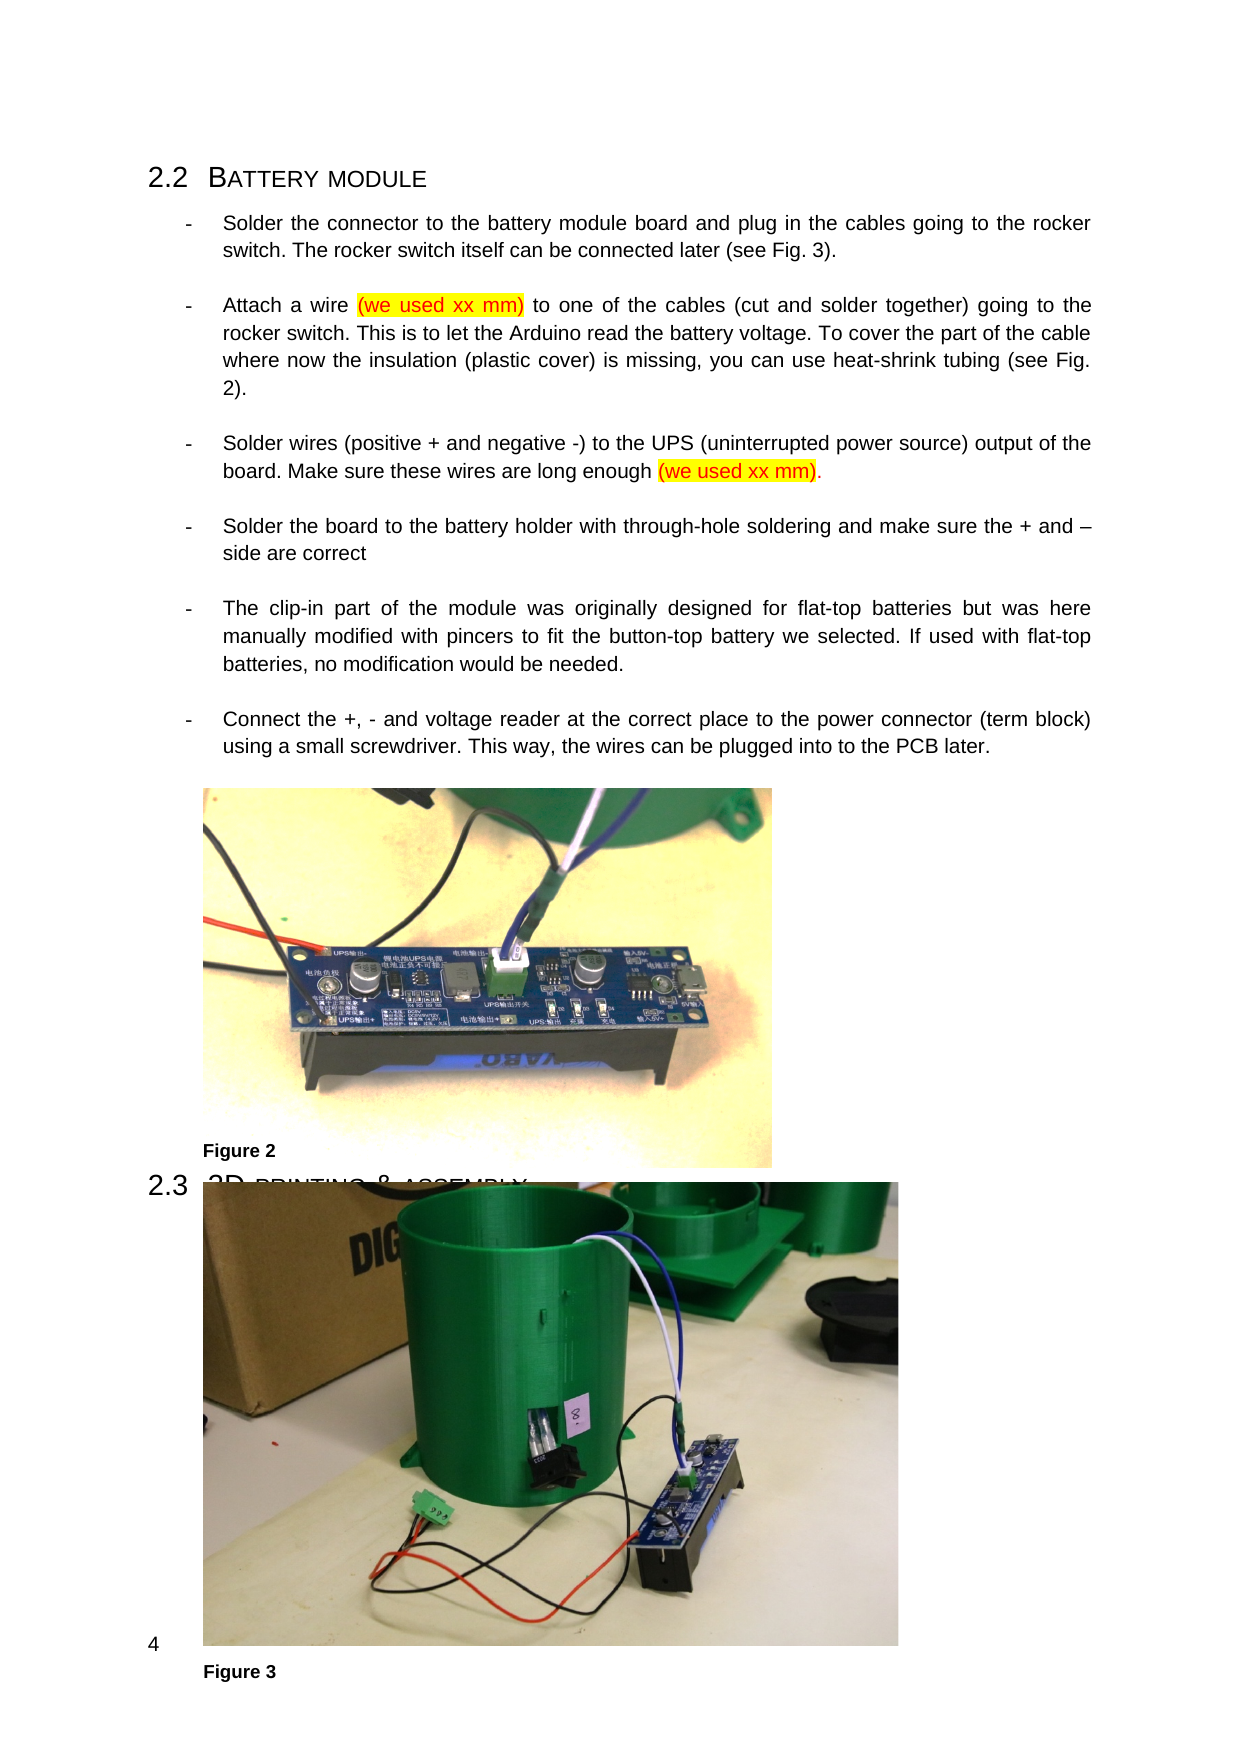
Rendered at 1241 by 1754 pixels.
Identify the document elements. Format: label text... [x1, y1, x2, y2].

subtitle Battery module [148, 160, 1093, 194]
picture [203, 788, 772, 1168]
list Attach a wire (we used xx mm) to one of the cables (cut and solder together) going to the rocker switch. This is to let the Arduino read the battery voltage. To cover the part of the cable where now the insulation (plastic cover) is missing, you can use heat-shrink tubing (see Fig. 2). [185, 293, 1093, 400]
list Solder wires (positive + and negative -) to the UPS (uninterrupted power source) output of the board. Make sure these wires are long enough (we used xx mm). [185, 431, 1093, 482]
list The clip-in part of the module was originally designed for flat-top batteries but was here manually modified with pincers to fit the button-top battery we selected. If used with flat-top batteries, no modification would be needed. [185, 596, 1093, 675]
picture [203, 1182, 899, 1646]
list Connect the +, - and voltage reader at the correct place to the power connector (term block) using a small screwdriver. This way, the wires can be plugged into to the PCB later. [185, 706, 1093, 758]
list Solder the connector to the battery module board and plug in the cables going to the rocker switch. The rocker switch itself can be connected later (see Fig. 3). [185, 210, 1093, 262]
list Solder the board to the battery holder with through-hole soldering and make sure the + and – side are correct [185, 513, 1093, 565]
